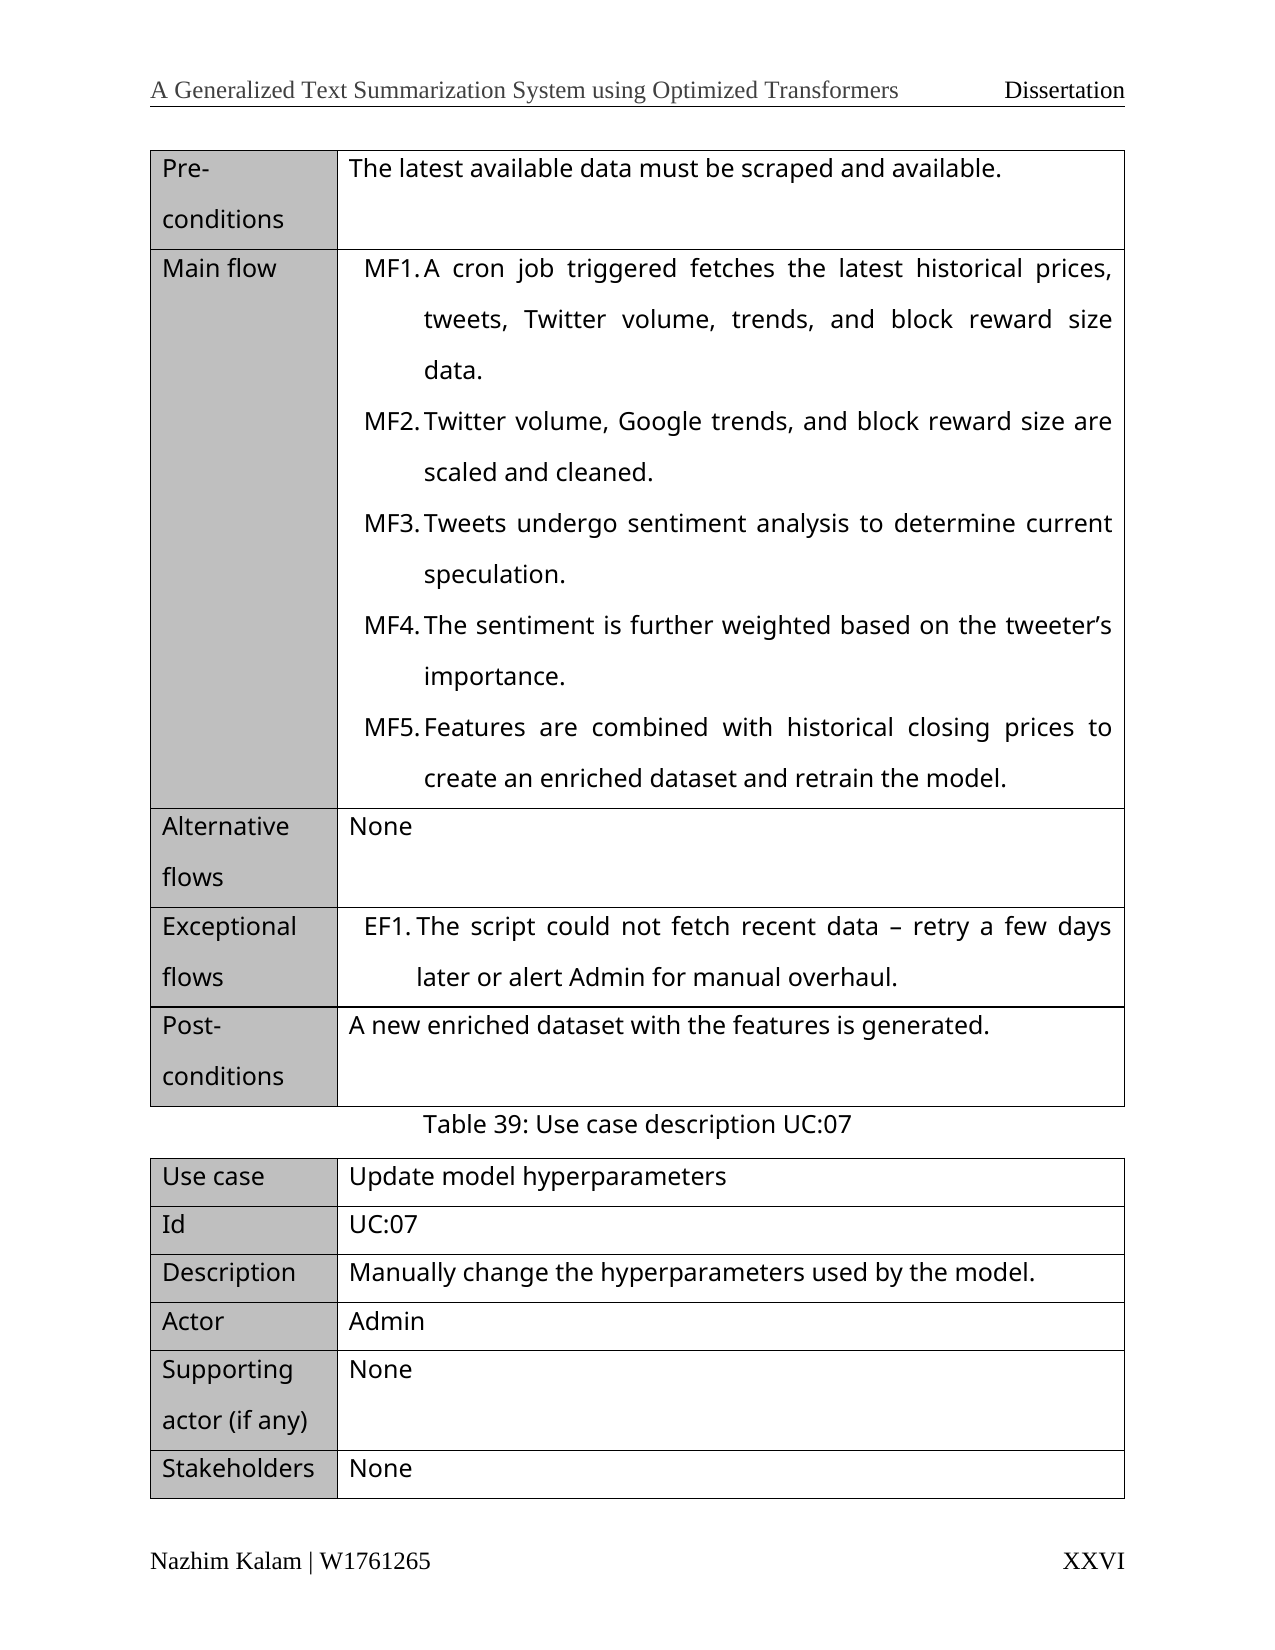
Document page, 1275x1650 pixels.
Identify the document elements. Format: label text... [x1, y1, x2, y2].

table_cell Main flow [151, 250, 337, 808]
table_cell Actor [151, 1303, 337, 1350]
table_cell None [338, 1451, 1124, 1498]
table_cell Description [151, 1255, 337, 1302]
table_cell Id [151, 1207, 337, 1254]
text Table 39: Use case description UC:07 [150, 1107, 1125, 1141]
table_cell A new enriched dataset with the features is generated. [338, 1008, 1124, 1106]
table_cell Manually change the hyperparameters used by the model. [338, 1255, 1124, 1302]
table_header Update model hyperparameters [338, 1159, 1124, 1206]
table_cell UC:07 [338, 1207, 1124, 1254]
table_header Use case [151, 1159, 337, 1206]
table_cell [151, 1451, 337, 1498]
table_cell Admin [338, 1303, 1124, 1350]
table_cell Exceptional flows [151, 908, 337, 1006]
table_cell Supporting actor (if any) [151, 1351, 337, 1450]
table_cell The script could not fetch recent data – retry a few days later or alert Admin for manual overhaul. [338, 908, 1124, 1006]
table_cell Alternative flows [151, 809, 337, 907]
table_cell A cron job triggered fetches the latest historical prices, tweets, Twitter volume, trends, and block reward size data. Twitter volume, Google trends, and block reward size are scaled and cleaned. Tweets undergo sentiment analysis to determine current speculation. The sentiment is further weighted based on the tweeter’s importance. Features are combined with historical closing prices to create an enriched dataset and retrain the model. [338, 250, 1124, 808]
table_cell Post-conditions [151, 1008, 337, 1106]
table_cell None [338, 809, 1124, 907]
table_cell None [338, 1351, 1124, 1450]
table_cell The latest available data must be scraped and available. [338, 151, 1124, 249]
table_cell Pre-conditions [151, 151, 337, 249]
